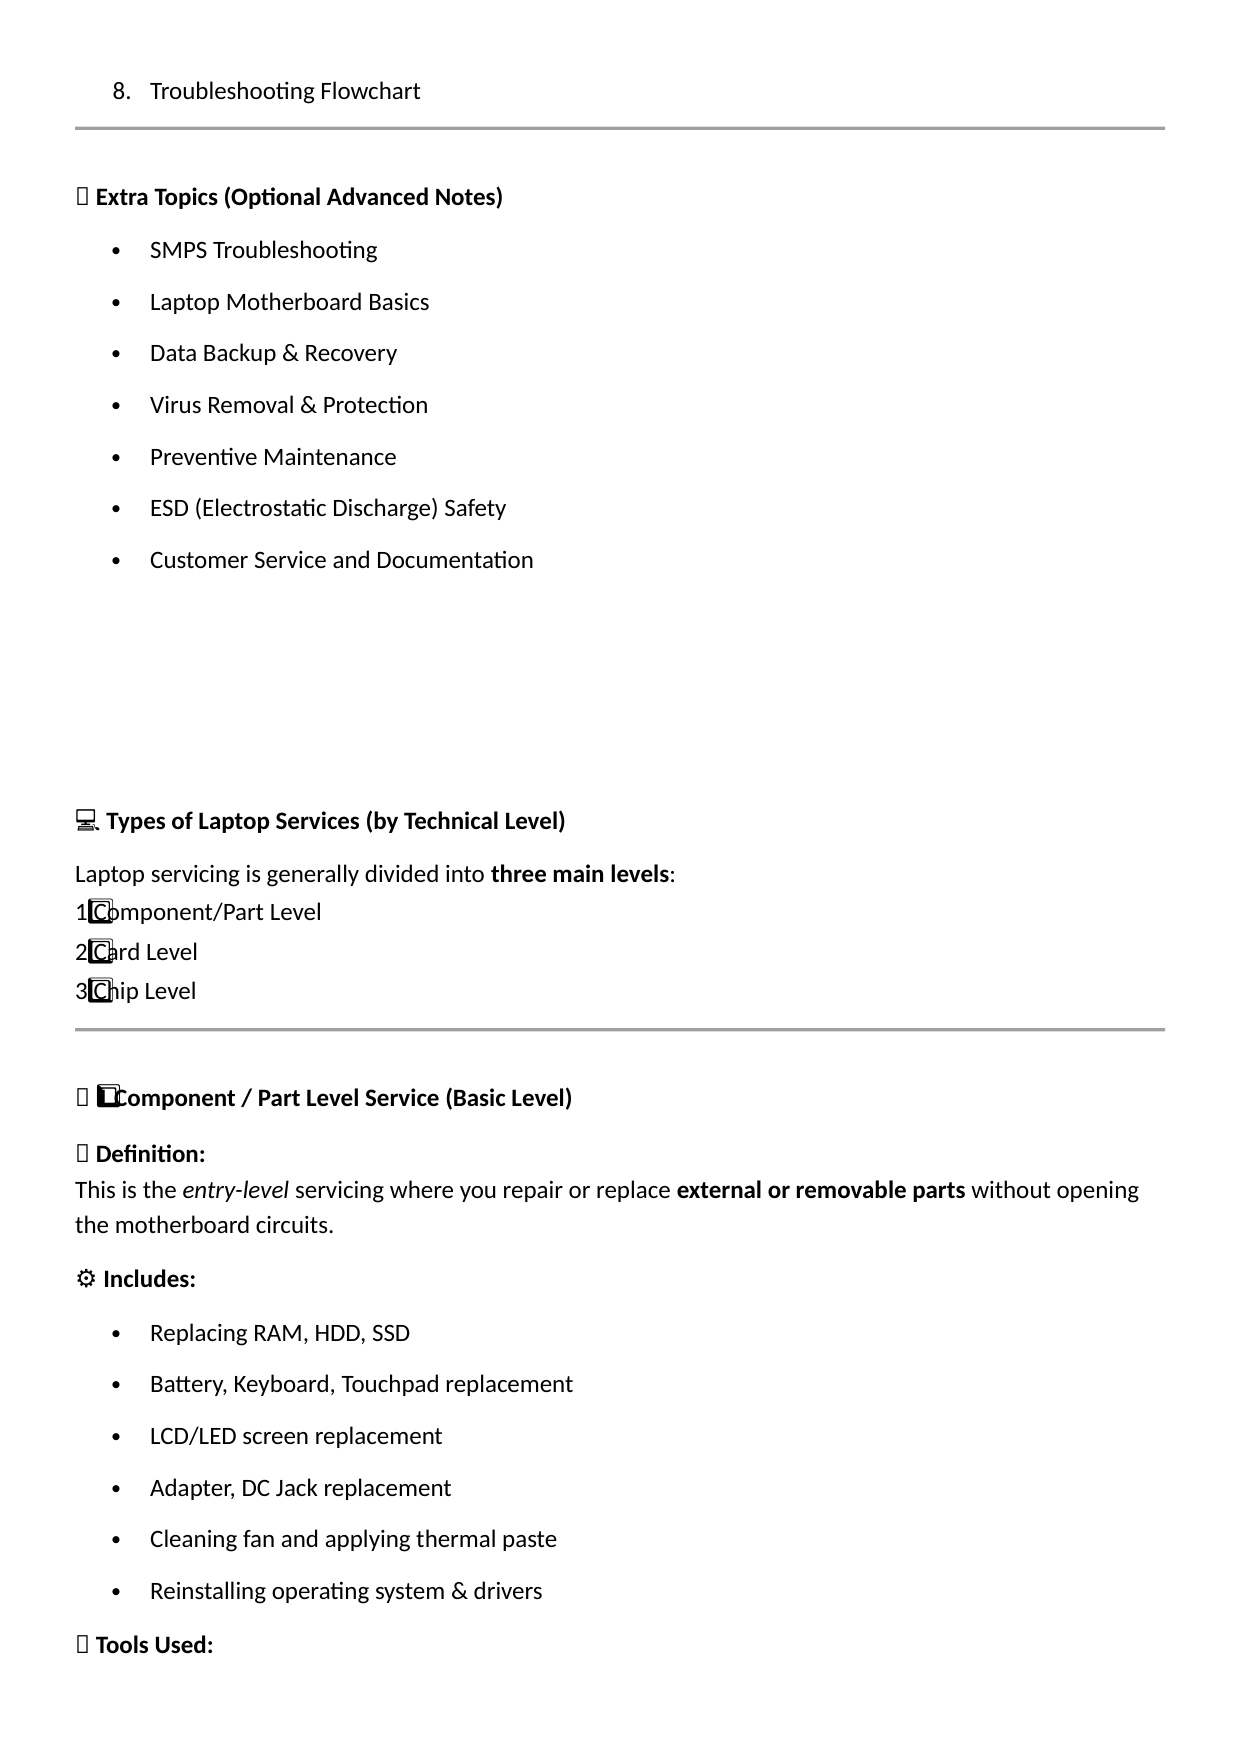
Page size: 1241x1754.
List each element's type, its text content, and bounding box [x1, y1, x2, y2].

list SMPS Troubleshooting [112, 234, 1165, 265]
list Preventive Maintenance [112, 441, 1165, 471]
list Virus Removal & Protection [112, 389, 1165, 420]
text 📘 Extra Topics (Optional Advanced Notes) [75, 178, 1165, 212]
list Troubleshooting Flowchart [112, 75, 1165, 106]
text 💡 Tools Used: [75, 1627, 1165, 1661]
list Reinstalling operating system & drivers [112, 1575, 1165, 1606]
text 💻 Types of Laptop Services (by Technical Level) [75, 802, 1165, 837]
text Laptop servicing is generally divided into three main levels: 1️⃣ Component/Part Level 2️⃣ Card Level 3️⃣ Chip Level [75, 858, 1165, 1006]
text ⚙️ Includes: [75, 1261, 1165, 1295]
list LCD/LED screen replacement [112, 1420, 1165, 1451]
list ESD (Electrostatic Discharge) Safety [112, 492, 1165, 523]
text 🔹 1️⃣ Component / Part Level Service (Basic Level) [75, 1080, 1165, 1114]
list Data Backup & Recovery [112, 337, 1165, 368]
list Customer Service and Documentation [112, 544, 1165, 575]
list Battery, Keyboard, Touchpad replacement [112, 1368, 1165, 1399]
list Laptop Motherboard Basics [112, 286, 1165, 316]
list Replacing RAM, HDD, SSD [112, 1317, 1165, 1347]
list Adapter, DC Jack replacement [112, 1472, 1165, 1502]
list Cleaning fan and applying thermal paste [112, 1523, 1165, 1554]
text 🧰 Definition: This is the entry-level servicing where you repair or replace external or removable parts without opening the motherboard circuits. [75, 1136, 1165, 1240]
